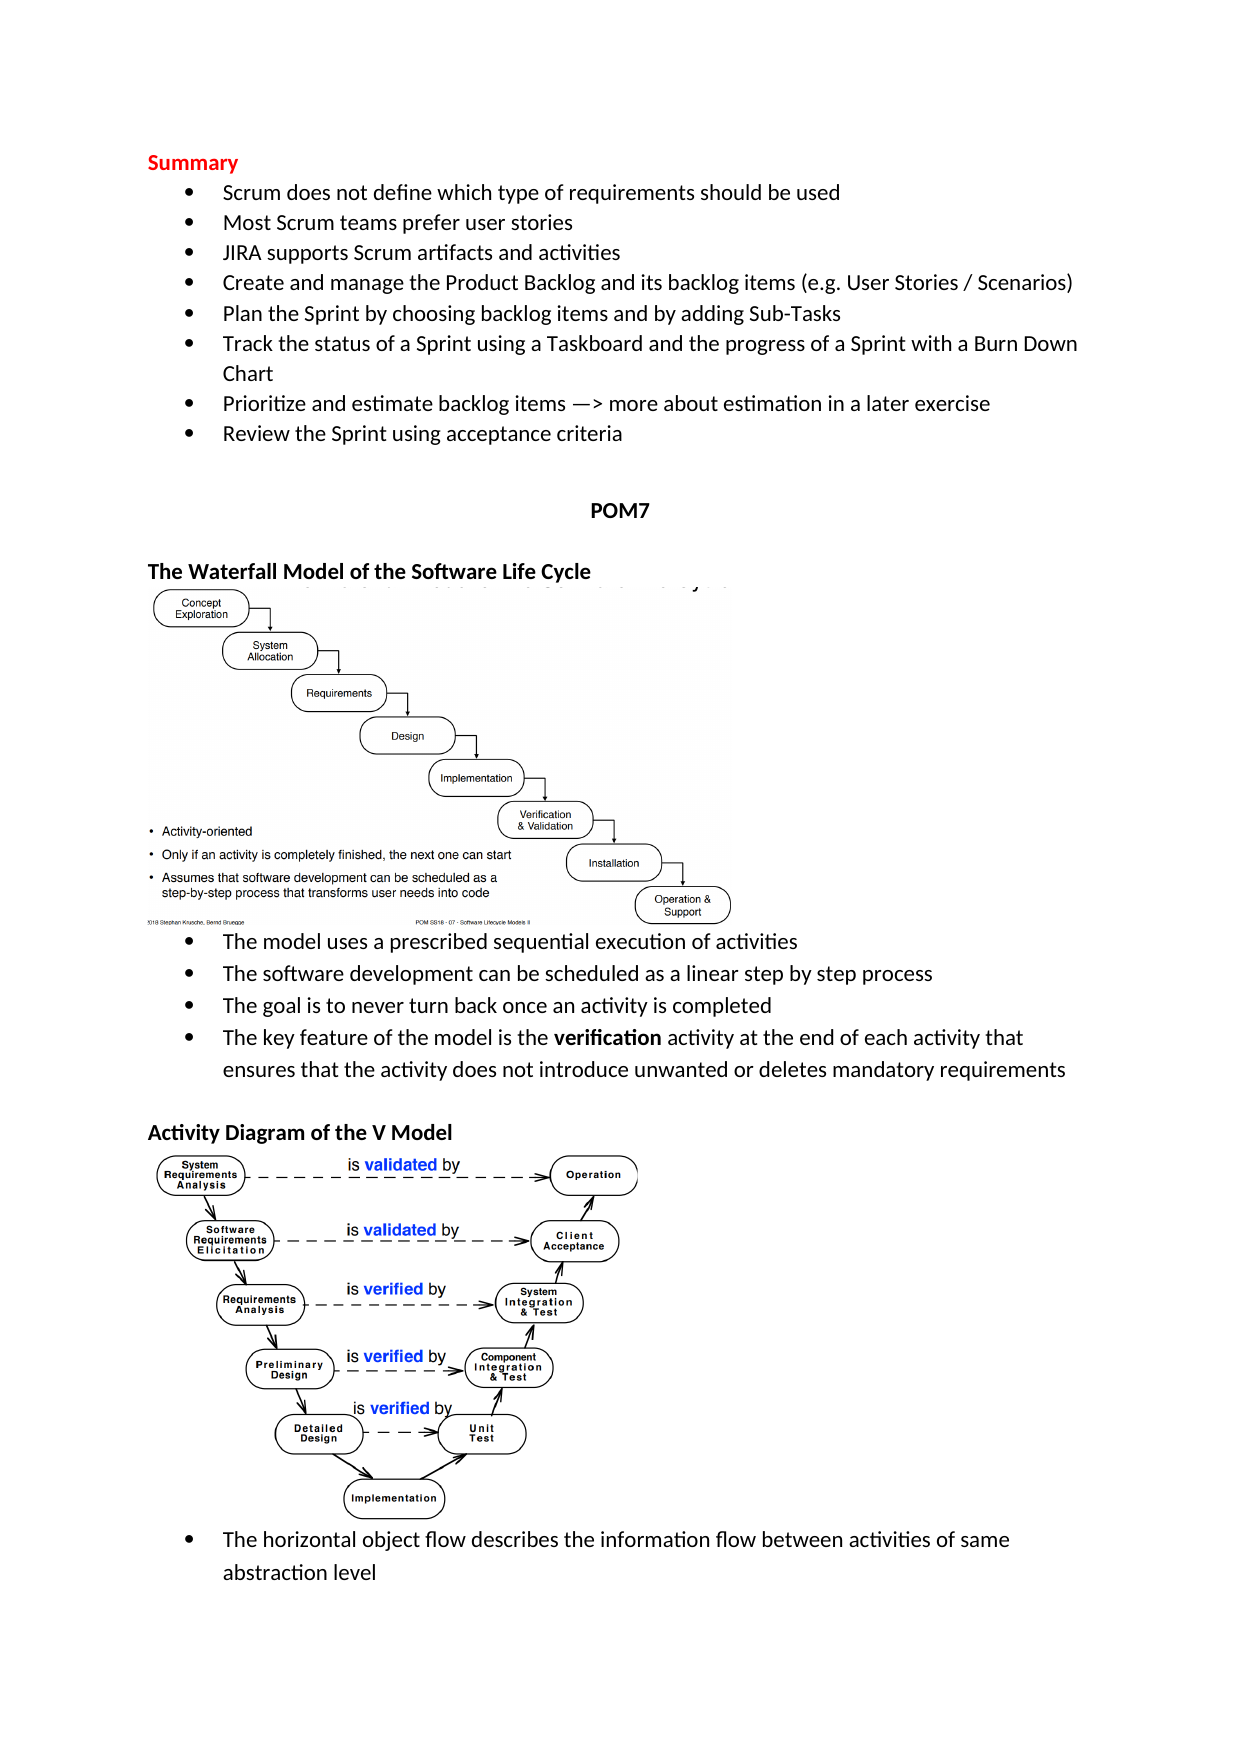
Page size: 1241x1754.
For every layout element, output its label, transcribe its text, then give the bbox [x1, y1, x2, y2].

list Prioritize and estimate backlog items —> more about estimation in a later exercise [185, 389, 1093, 417]
picture [147, 587, 733, 925]
list Plan the Sprint by choosing backlog items and by adding Sub-Tasks [185, 299, 1093, 327]
list Create and manage the Product Backlog and its backlog items (e.g. User Stories / Scenarios) [185, 268, 1093, 296]
list Scrum does not define which type of requirements should be used [185, 178, 1093, 206]
list Review the Sprint using acceptance criteria [185, 419, 1093, 447]
list The model uses a prescribed sequential execution of activities [185, 927, 1093, 955]
picture [147, 1148, 642, 1524]
list The software development can be scheduled as a linear step by step process [185, 959, 1093, 987]
list Most Scrum teams prefer user stories [185, 208, 1093, 236]
list JIRA supports Scrum artifacts and activities [185, 238, 1093, 266]
text Activity Diagram of the V Model [148, 1118, 1093, 1146]
text POM7 [148, 497, 1093, 524]
list The key feature of the model is the verification activity at the end of each activity that ensures that the activity does not introduce unwanted or deletes mandatory requirements [185, 1023, 1093, 1083]
list The goal is to never turn back once an activity is completed [185, 991, 1093, 1019]
text The Waterfall Model of the Software Life Cycle [148, 557, 1093, 585]
list The horizontal object flow describes the information flow between activities of same abstraction level [185, 1526, 1093, 1586]
text Summary [148, 148, 1093, 176]
list Track the status of a Sprint using a Taskboard and the progress of a Sprint with a Burn Down Chart [185, 329, 1093, 387]
